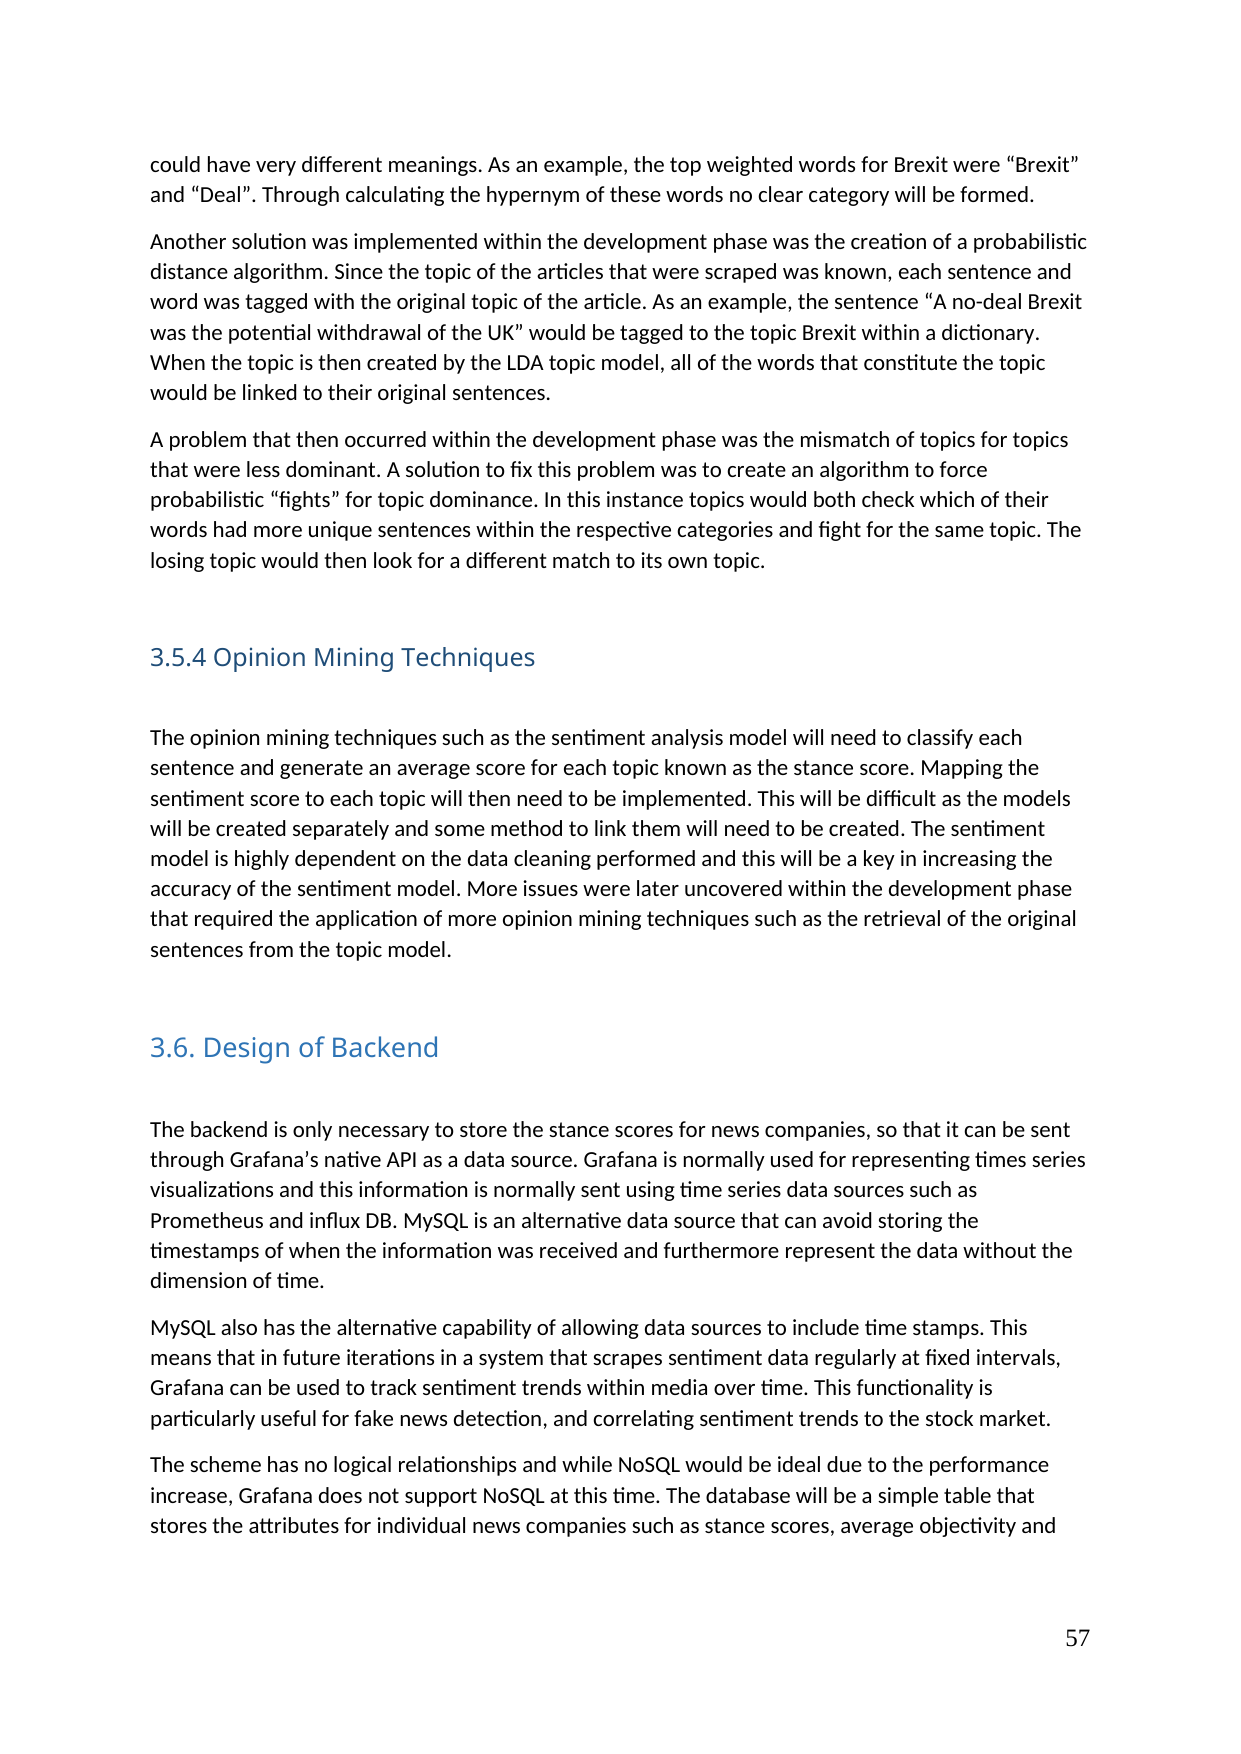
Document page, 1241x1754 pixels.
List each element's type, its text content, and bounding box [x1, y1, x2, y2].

text MySQL also has the alternative capability of allowing data sources to include time stamps. This means that in future iterations in a system that scrapes sentiment data regularly at fixed intervals, Grafana can be used to track sentiment trends within media over time. This functionality is particularly useful for fake news detection, and correlating sentiment trends to the stock market. [150, 1313, 1090, 1432]
text The backend is only necessary to store the stance scores for news companies, so that it can be sent through Grafana’s native API as a data source. Grafana is normally used for representing times series visualizations and this information is normally sent using time series data sources such as Prometheus and influx DB. MySQL is an alternative data source that can avoid storing the timestamps of when the information was received and furthermore represent the data without the dimension of time. [150, 1115, 1090, 1294]
subtitle 3.6. Design of Backend [150, 1028, 1090, 1065]
subtitle 3.5.4 Opinion Mining Techniques [150, 639, 1090, 674]
text Another solution was implemented within the development phase was the creation of a probabilistic distance algorithm. Since the topic of the articles that were scraped was known, each sentence and word was tagged with the original topic of the article. As an example, the sentence “A no-deal Brexit was the potential withdrawal of the UK” would be tagged to the topic Brexit within a dictionary. When the topic is then created by the LDA topic model, all of the words that constitute the topic would be linked to their original sentences. [150, 227, 1090, 406]
text The opinion mining techniques such as the sentiment analysis model will need to classify each sentence and generate an average score for each topic known as the stance score. Mapping the sentiment score to each topic will then need to be implemented. This will be difficult as the models will be created separately and some method to link them will need to be created. The sentiment model is highly dependent on the data cleaning performed and this will be a key in increasing the accuracy of the sentiment model. More issues were later uncovered within the development phase that required the application of more opinion mining techniques such as the retrieval of the original sentences from the topic model. [150, 723, 1090, 963]
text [150, 150, 1090, 208]
text The scheme has no logical relationships and while NoSQL would be ideal due to the performance increase, Grafana does not support NoSQL at this time. The database will be a simple table that stores the attributes for individual news companies such as stance scores, average objectivity and [150, 1451, 1090, 1539]
text A problem that then occurred within the development phase was the mismatch of topics for topics that were less dominant. A solution to fix this problem was to create an algorithm to force probabilistic “fights” for topic dominance. In this instance topics would both check which of their words had more unique sentences within the respective categories and fight for the same topic. The losing topic would then look for a different match to its own topic. [150, 425, 1090, 574]
